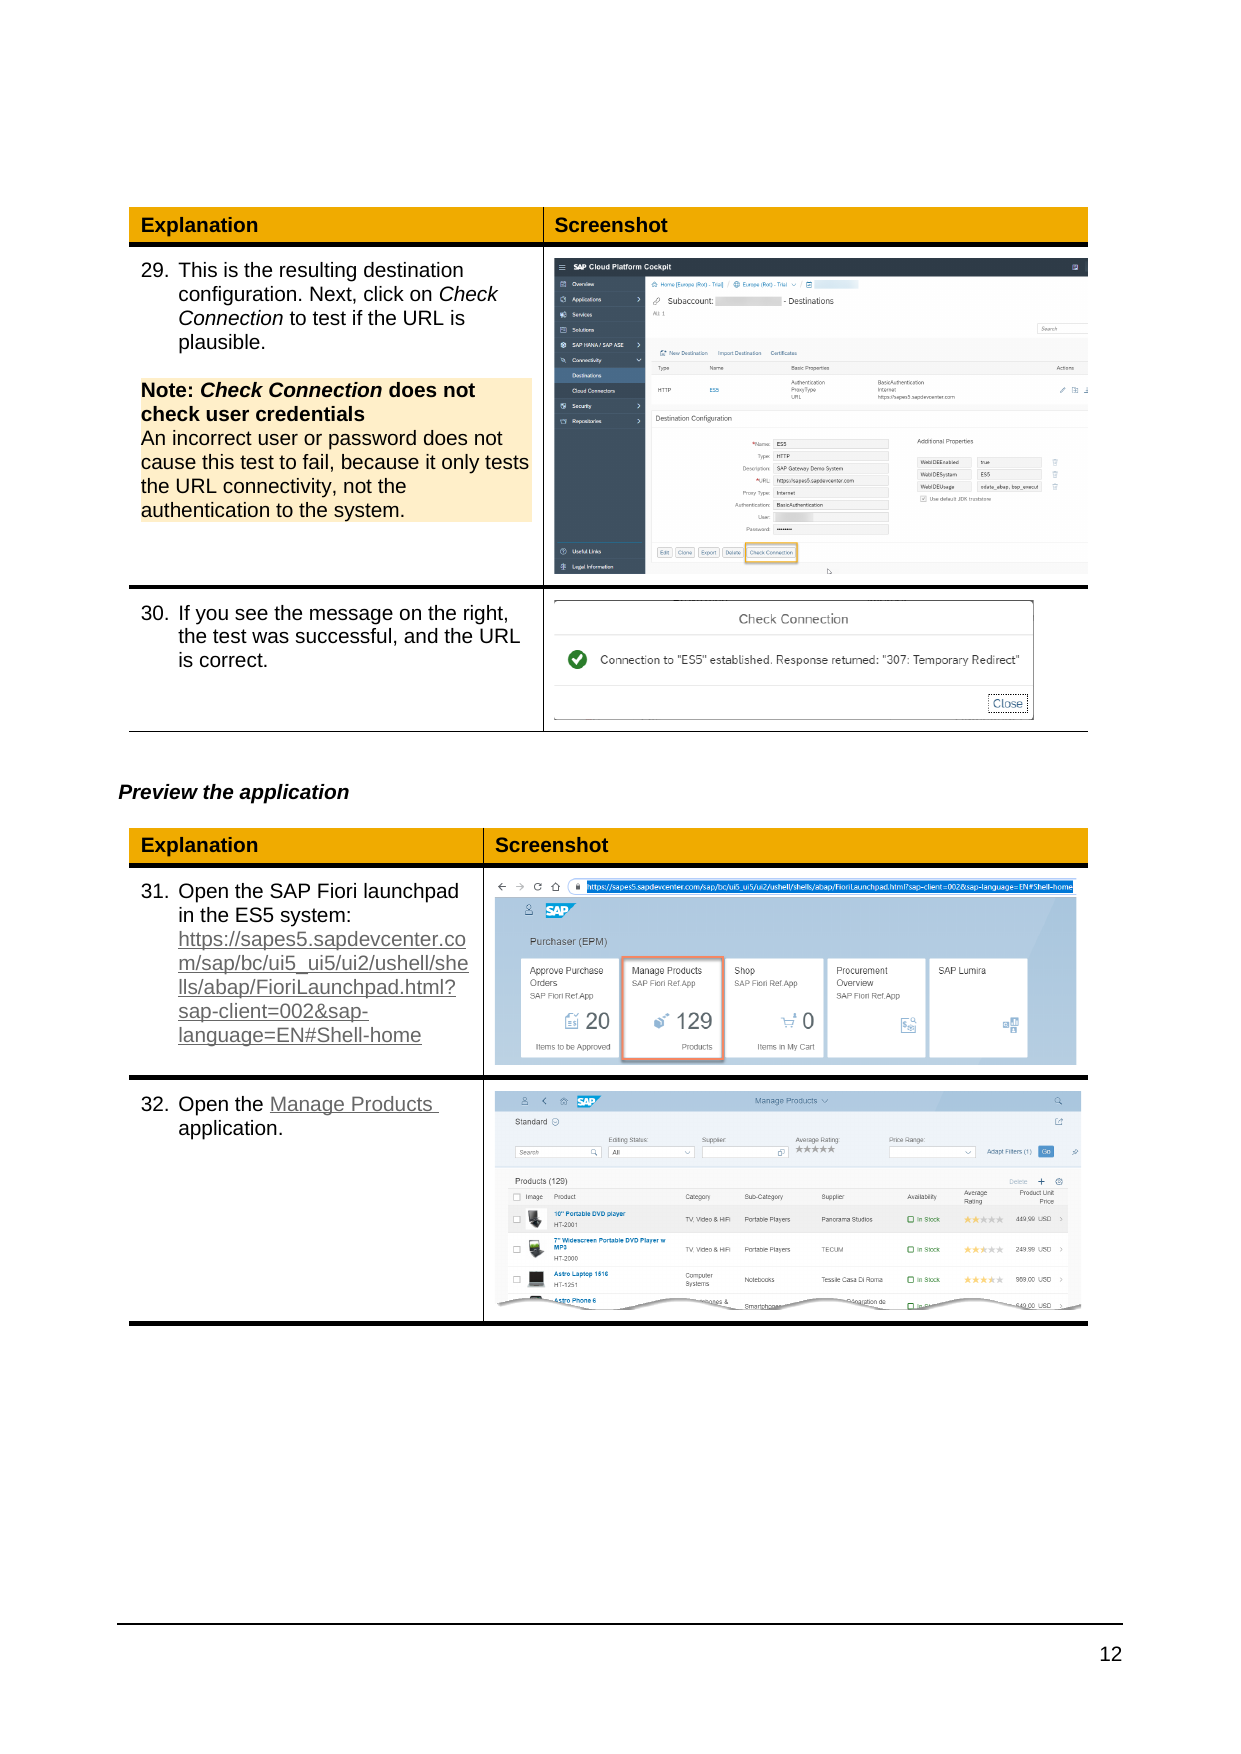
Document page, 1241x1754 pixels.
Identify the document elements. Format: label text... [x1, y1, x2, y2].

table_cell Open the Manage Products application. [129, 1080, 483, 1321]
picture [554, 600, 1034, 720]
table_cell [484, 868, 1088, 1075]
picture [554, 258, 1088, 574]
picture [494, 1091, 1082, 1310]
subtitle Preview the application [118, 779, 1122, 803]
table_cell [544, 589, 1088, 731]
table_header Explanation [129, 207, 543, 242]
table_cell [484, 1080, 1088, 1321]
table_cell If you see the message on the right, the test was successful, and the URL is correct. [129, 589, 543, 731]
table_cell This is the resulting destination configuration. Next, click on Check Connection to test if the URL is plausible. Note: Check Connection does not check user credentials An incorrect user or password does not cause this test to fail, because it only tests the URL connectivity, not the authentication to the system. [129, 247, 543, 584]
table_cell [544, 247, 1088, 584]
table_header Screenshot [544, 207, 1088, 242]
picture [494, 878, 1077, 1065]
table_header Screenshot [484, 828, 1088, 863]
table_header Explanation [129, 828, 483, 863]
table_cell Open the SAP Fiori launchpad in the ES5 system: https://sapes5.sapdevcenter.com/sap/bc/ui5_ui5/ui2/ushell/shells/abap/FioriLaunchpad.html?sap-client=002&sap-language=EN#Shell-home [129, 868, 483, 1075]
